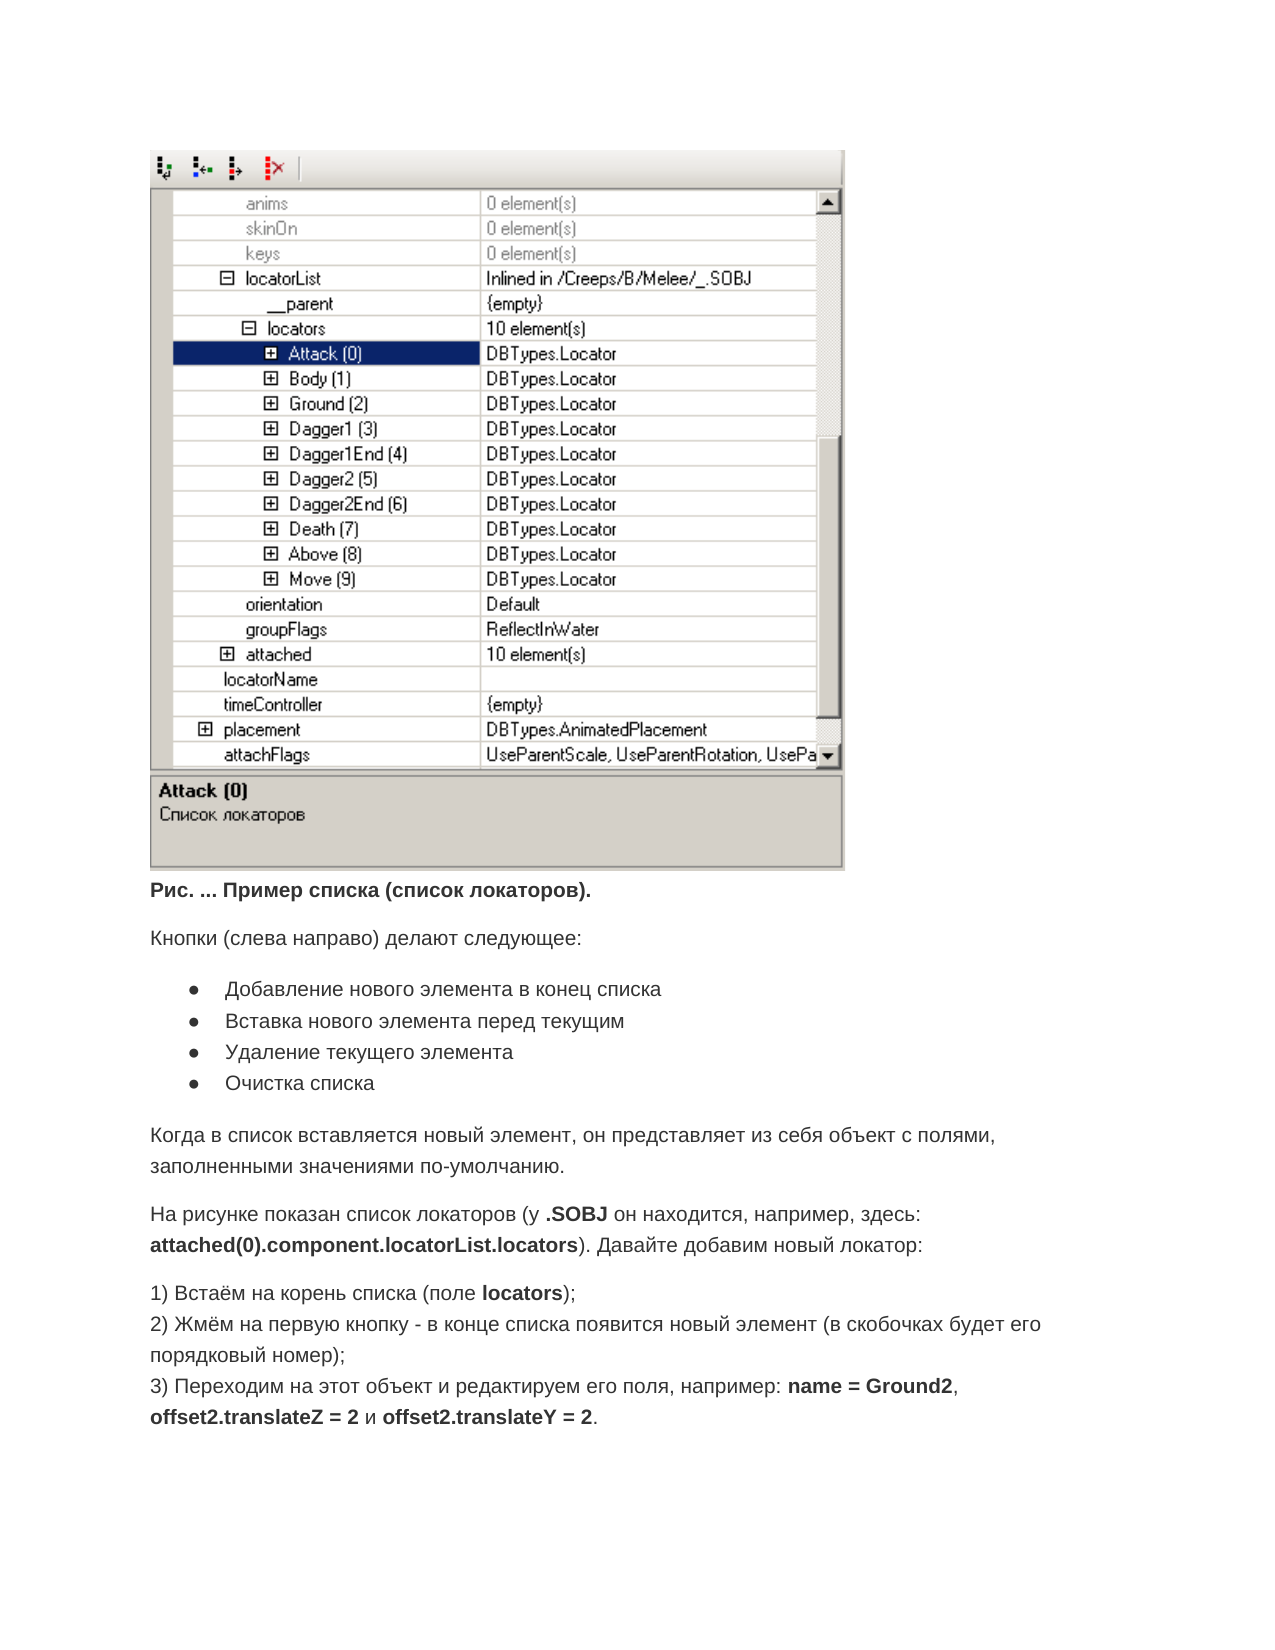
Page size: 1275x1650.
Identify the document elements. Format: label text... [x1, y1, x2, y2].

list Вставка нового элемента перед текущим [187, 1008, 1125, 1032]
text Кнопки (слева направо) делают следующее: [150, 925, 1125, 949]
text Когда в список вставляется новый элемент, он представляет из себя объект с полями, заполненными значениями по-умолчанию. [150, 1123, 1125, 1178]
list Добавление нового элемента в конец списка [187, 977, 1125, 1001]
list Очистка списка [187, 1071, 1125, 1095]
text На рисунке показан список локаторов (у .SOBJ он находится, например, здесь: attached(0).component.locatorList.locators). Давайте добавим новый локатор: [150, 1202, 1125, 1257]
text 1) Встаём на корень списка (поле locators); 2) Жмём на первую кнопку - в конце списка появится новый элемент (в скобочках будет его порядковый номер); 3) Переходим на этот объект и редактируем его поля, например: name = Ground2, offset2.translateZ = 2 и offset2.translateY = 2. [150, 1281, 1125, 1429]
picture [150, 150, 846, 871]
list Удаление текущего элемента [187, 1039, 1125, 1063]
